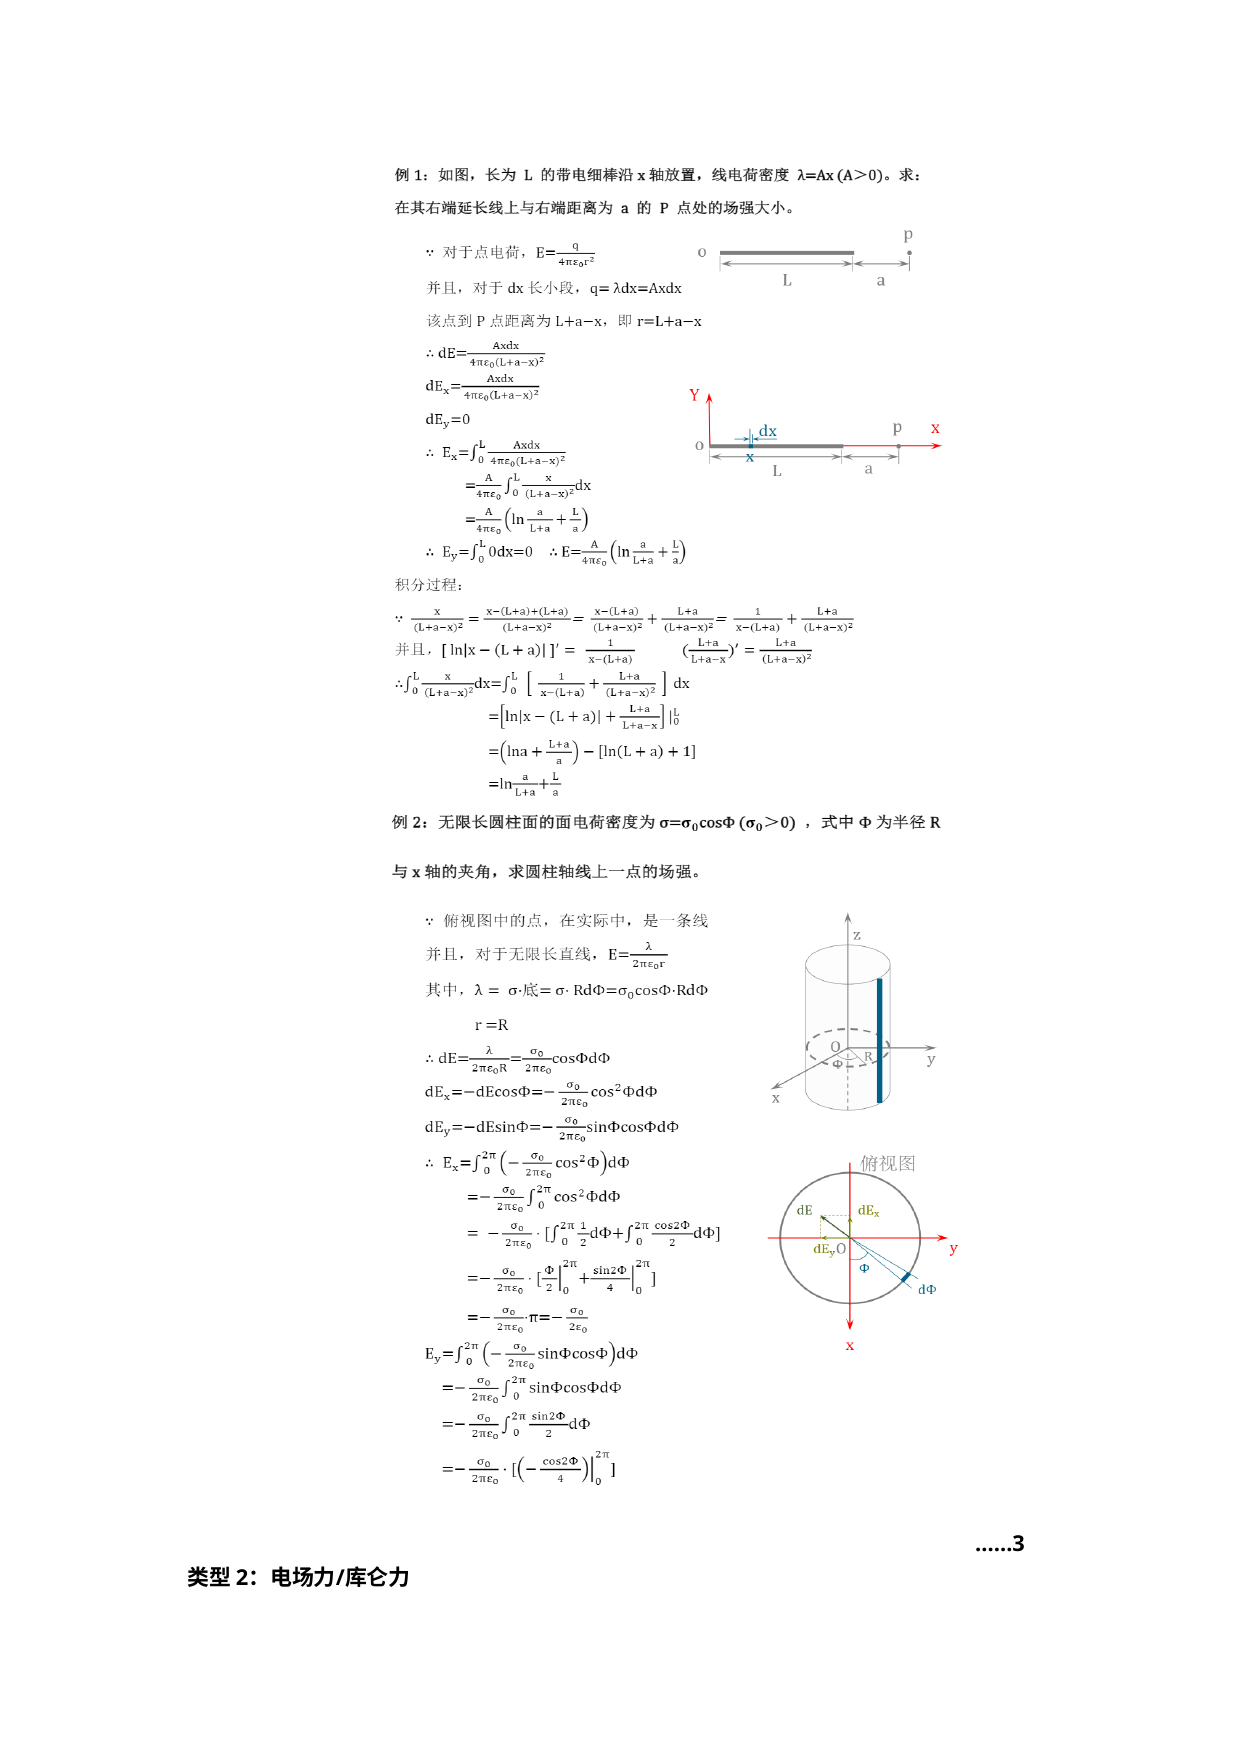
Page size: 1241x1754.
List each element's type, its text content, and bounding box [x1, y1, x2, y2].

picture [187, 812, 1053, 1496]
text ……3 [187, 1527, 1053, 1559]
text 类型2：电场力/库仑力 [187, 1559, 1053, 1592]
picture [187, 162, 1053, 808]
